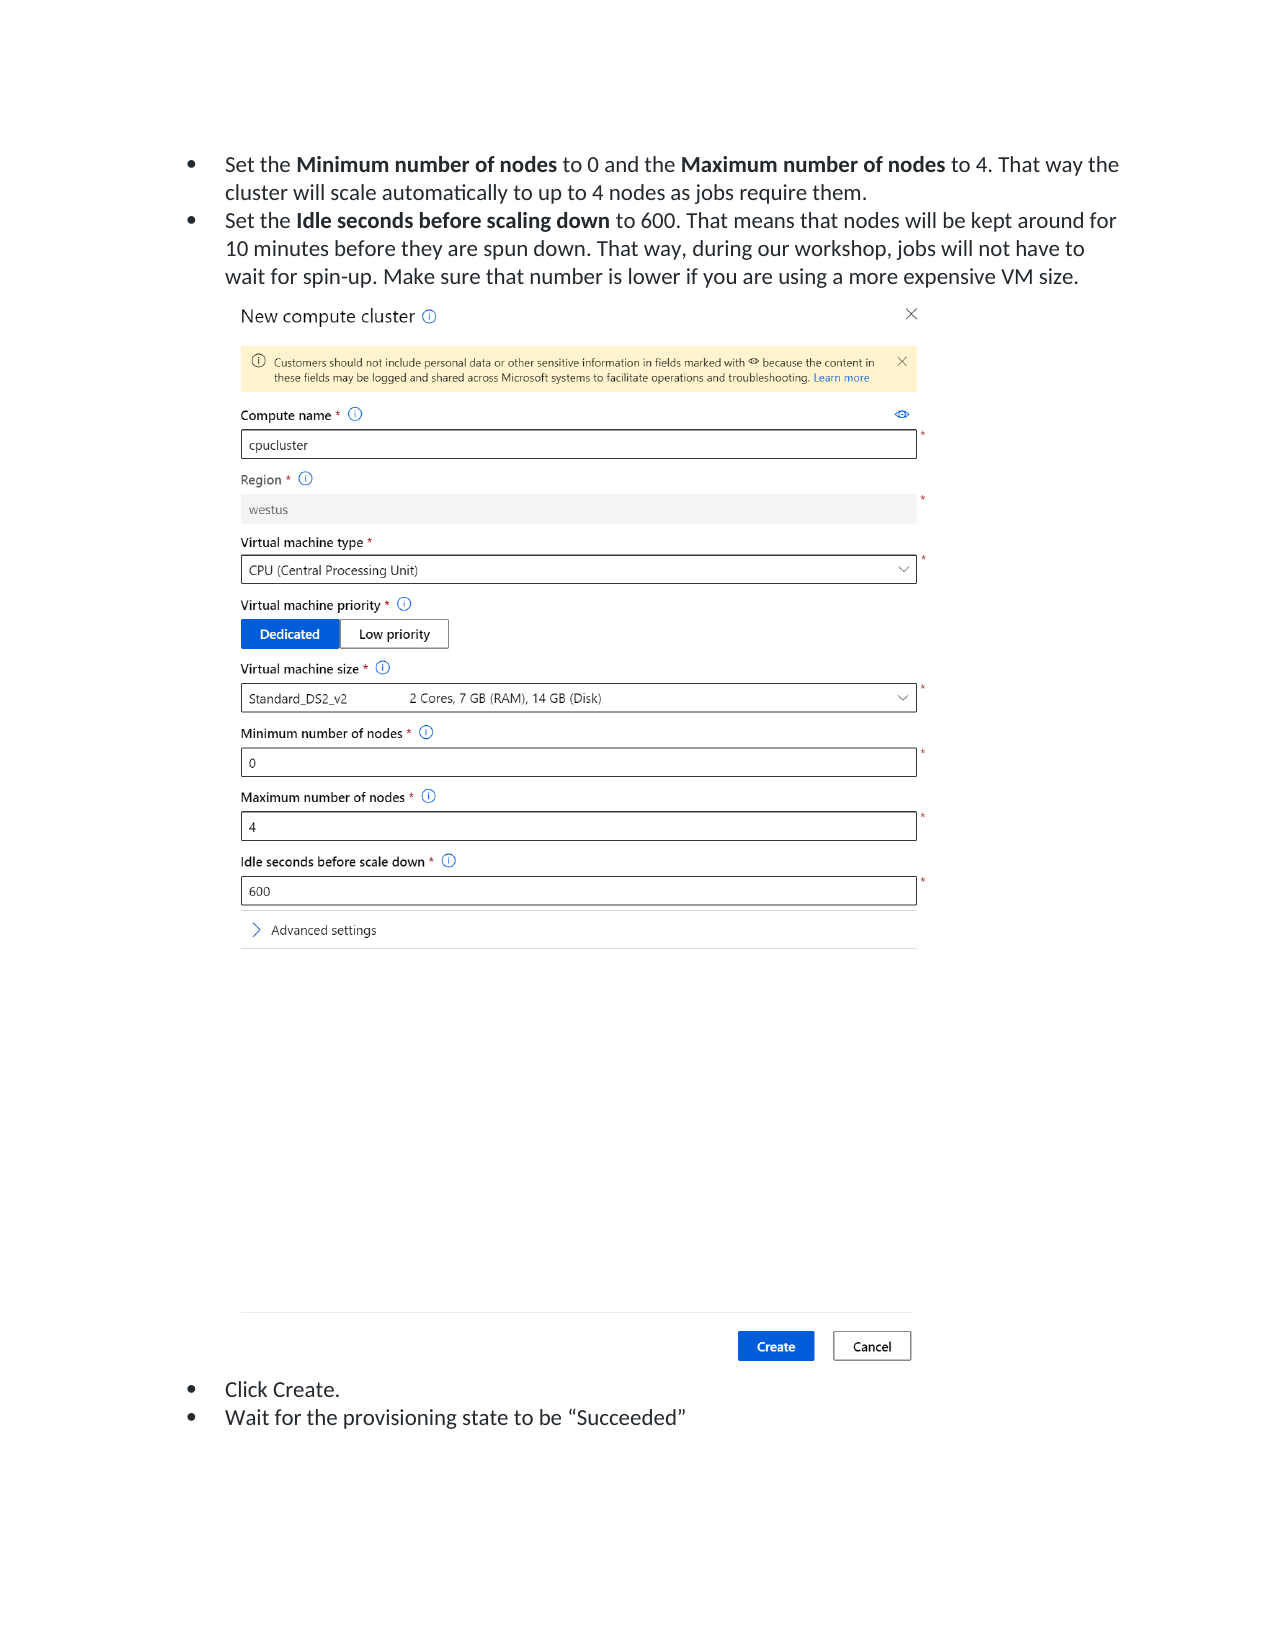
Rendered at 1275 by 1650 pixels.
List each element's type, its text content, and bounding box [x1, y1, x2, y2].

list Set the Idle seconds before scaling down to 600. That means that nodes will be kept around for 10 minutes before they are spun down. That way, during our workshop, jobs will not have to wait for spin-up. Make sure that number is lower if you are using a more expensive VM size. [187, 206, 1125, 290]
list Click Create. [187, 1376, 1125, 1403]
list Set the Minimum number of nodes to 0 and the Maximum number of nodes to 4. That way the cluster will scale automatically to up to 4 nodes as jobs require them. [187, 150, 1125, 206]
list Wait for the provisioning state to be “Succeeded” [187, 1403, 1125, 1432]
picture [225, 290, 939, 1376]
